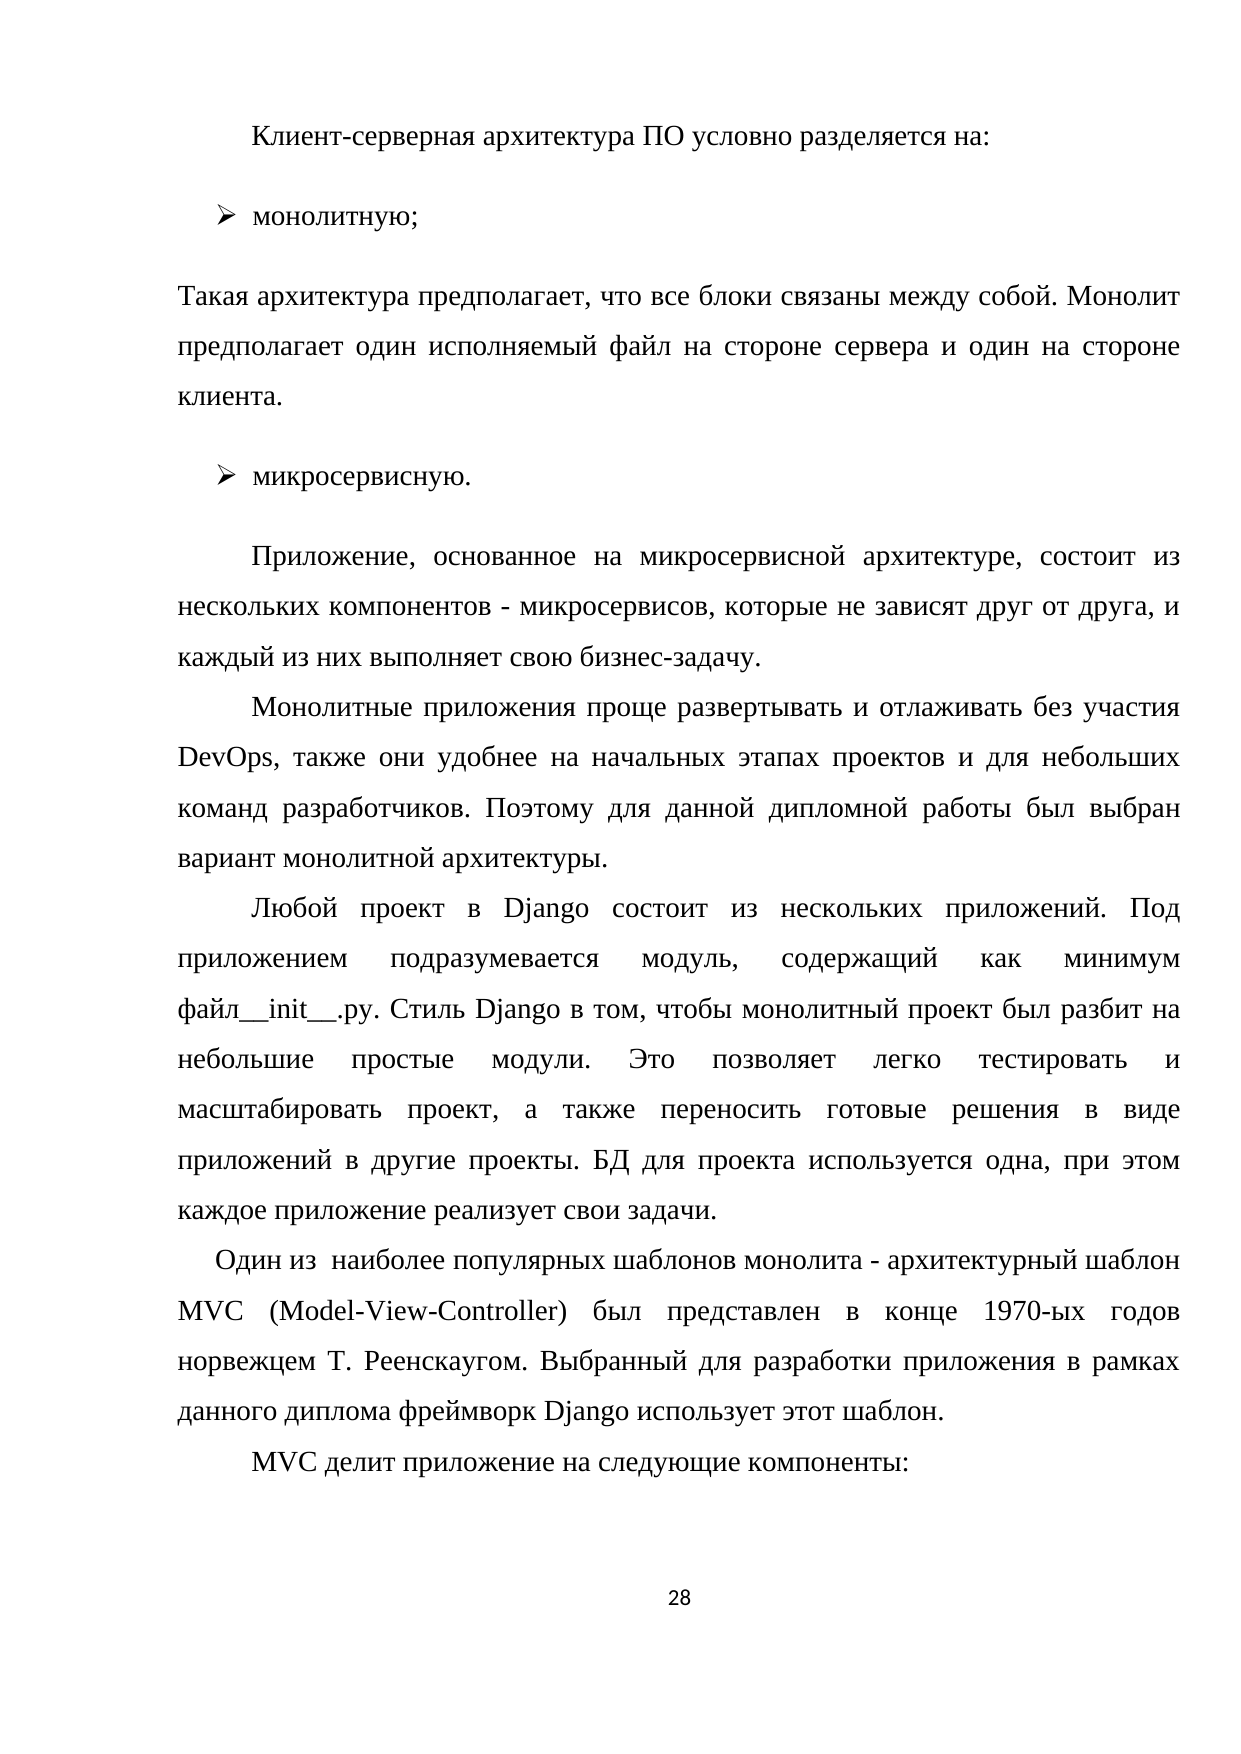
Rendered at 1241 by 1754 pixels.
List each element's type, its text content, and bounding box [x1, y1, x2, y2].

list монолитную; [215, 198, 1181, 232]
list микросервисную. [215, 458, 1181, 492]
text Такая архитектура предполагает, что все блоки связаны между собой. Монолит предполагает один исполняемый файл на стороне сервера и один на стороне клиента. [177, 278, 1181, 412]
text Монолитные приложения проще развертывать и отлаживать без участия DevOps, также они удобнее на начальных этапах проектов и для небольших команд разработчиков. Поэтому для данной дипломной работы был выбран вариант монолитной архитектуры. [177, 689, 1181, 873]
text Любой проект в Django состоит из нескольких приложений. Под приложением подразумевается модуль, содержащий как минимум файл__init__.py. Стиль Django в том, чтобы монолитный проект был разбит на небольшие простые модули. Это позволяет легко тестировать и масштабировать проект, а также переносить готовые решения в виде приложений в другие проекты. БД для проекта используется одна, при этом каждое приложение реализует свои задачи. [177, 890, 1181, 1226]
text Клиент-серверная архитектура ПО условно разделяется на: [177, 118, 1181, 152]
text Приложение, основанное на микросервисной архитектуре, состоит из нескольких компонентов - микросервисов, которые не зависят друг от друга, и каждый из них выполняет свою бизнес-задачу. [177, 538, 1181, 672]
text MVC делит приложение на следующие компоненты: [177, 1444, 1181, 1477]
text Один из наиболее популярных шаблонов монолита - архитектурный шаблон MVC (Model-View-Controller) был представлен в конце 1970-ых годов норвежцем Т. Реенскаугом. Выбранный для разработки приложения в рамках данного диплома фреймворк Django использует этот шаблон. [177, 1242, 1181, 1427]
